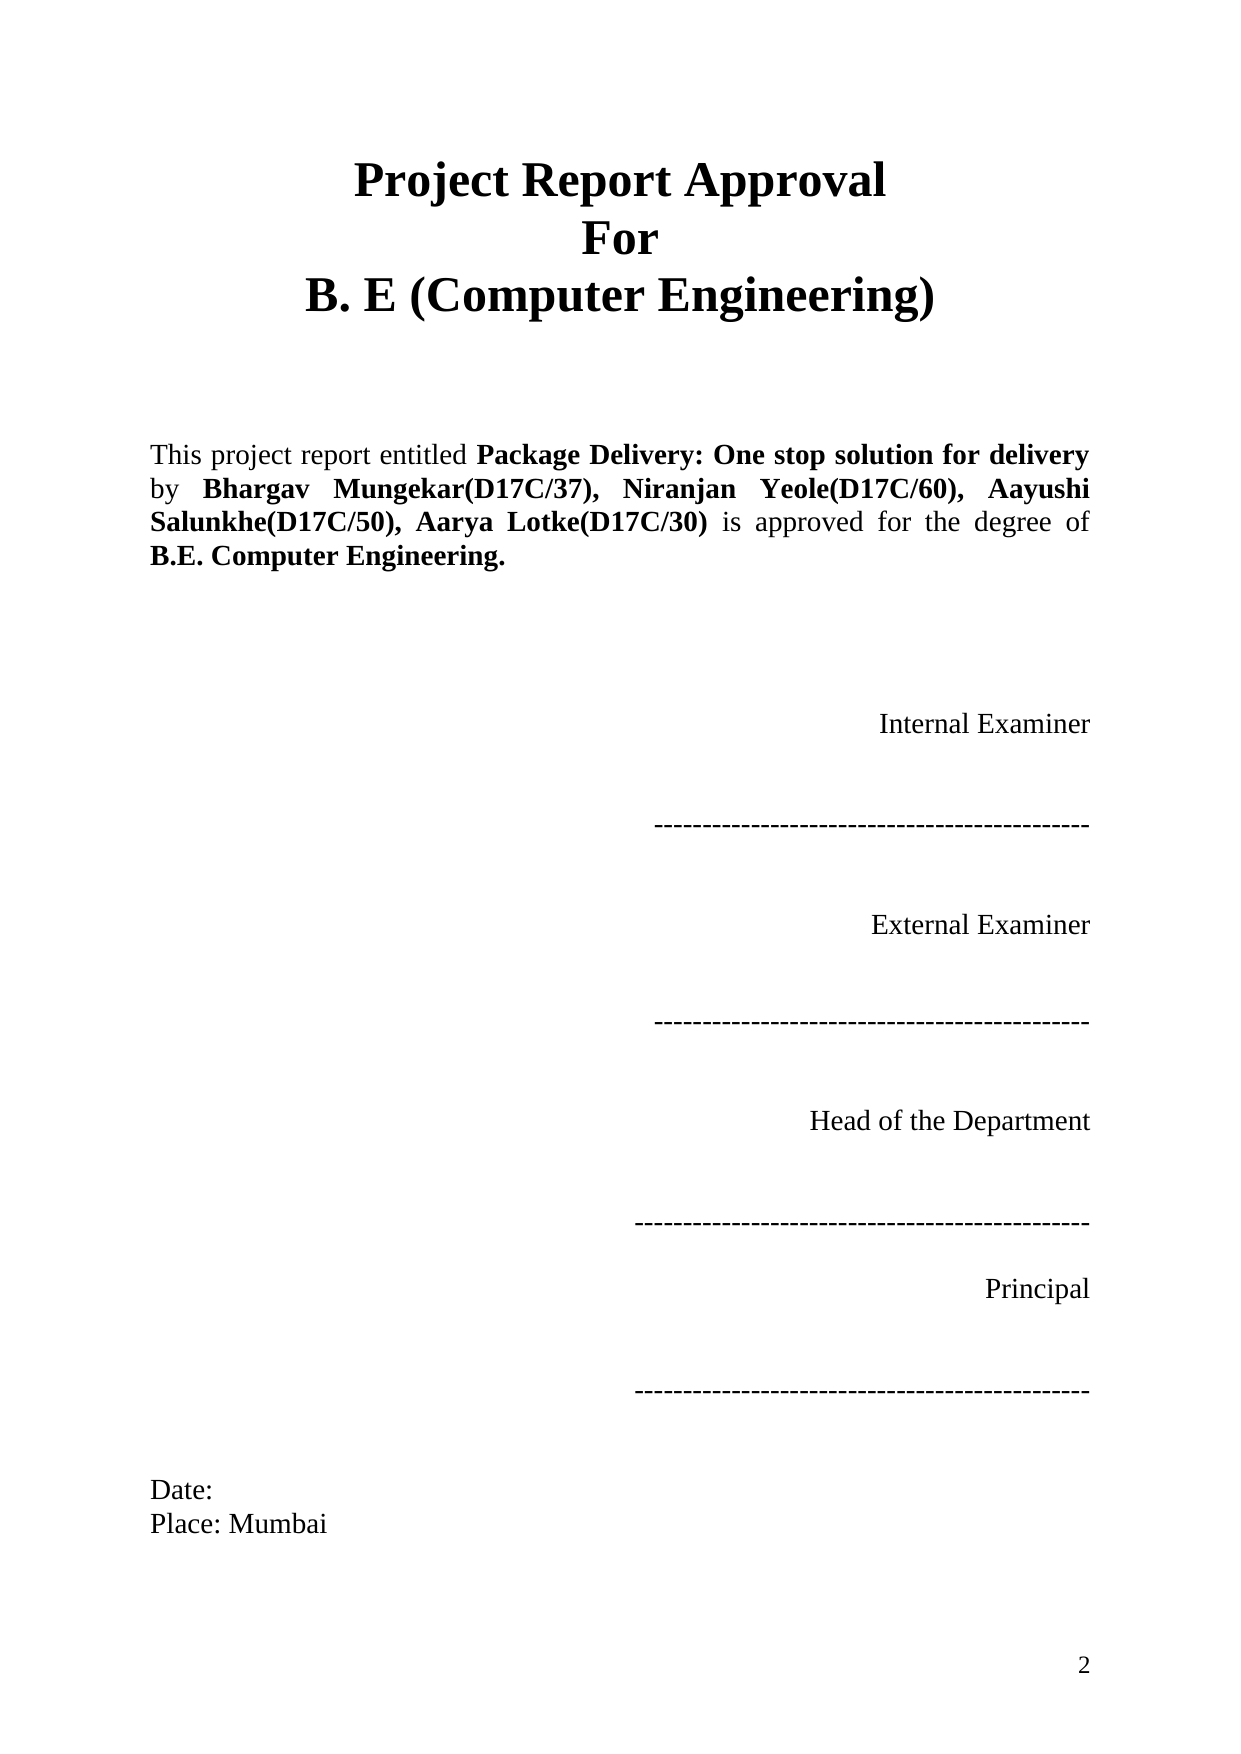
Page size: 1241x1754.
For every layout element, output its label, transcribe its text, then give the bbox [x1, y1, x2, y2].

text External Examiner [150, 907, 1090, 941]
text --------------------------------------------- [150, 1003, 1090, 1036]
text Place: Mumbai [150, 1506, 1090, 1539]
text Project Report Approval [150, 150, 1090, 207]
text ----------------------------------------------- [150, 1372, 1090, 1405]
text ----------------------------------------------- [150, 1204, 1090, 1238]
text Principal [150, 1271, 1090, 1305]
text Head of the Department [150, 1103, 1090, 1137]
text Internal Examiner [150, 706, 1090, 739]
text B. E (Computer Engineering) [150, 265, 1090, 322]
text For [150, 207, 1090, 265]
text Date: [150, 1472, 1090, 1506]
text --------------------------------------------- [150, 806, 1090, 840]
text This project report entitled Package Delivery: One stop solution for delivery by Bhargav Mungekar(D17C/37), Niranjan Yeole(D17C/60), Aayushi Salunkhe(D17C/50), Aarya Lotke(D17C/30) is approved for the degree of B.E. Computer Engineering. [150, 437, 1090, 572]
